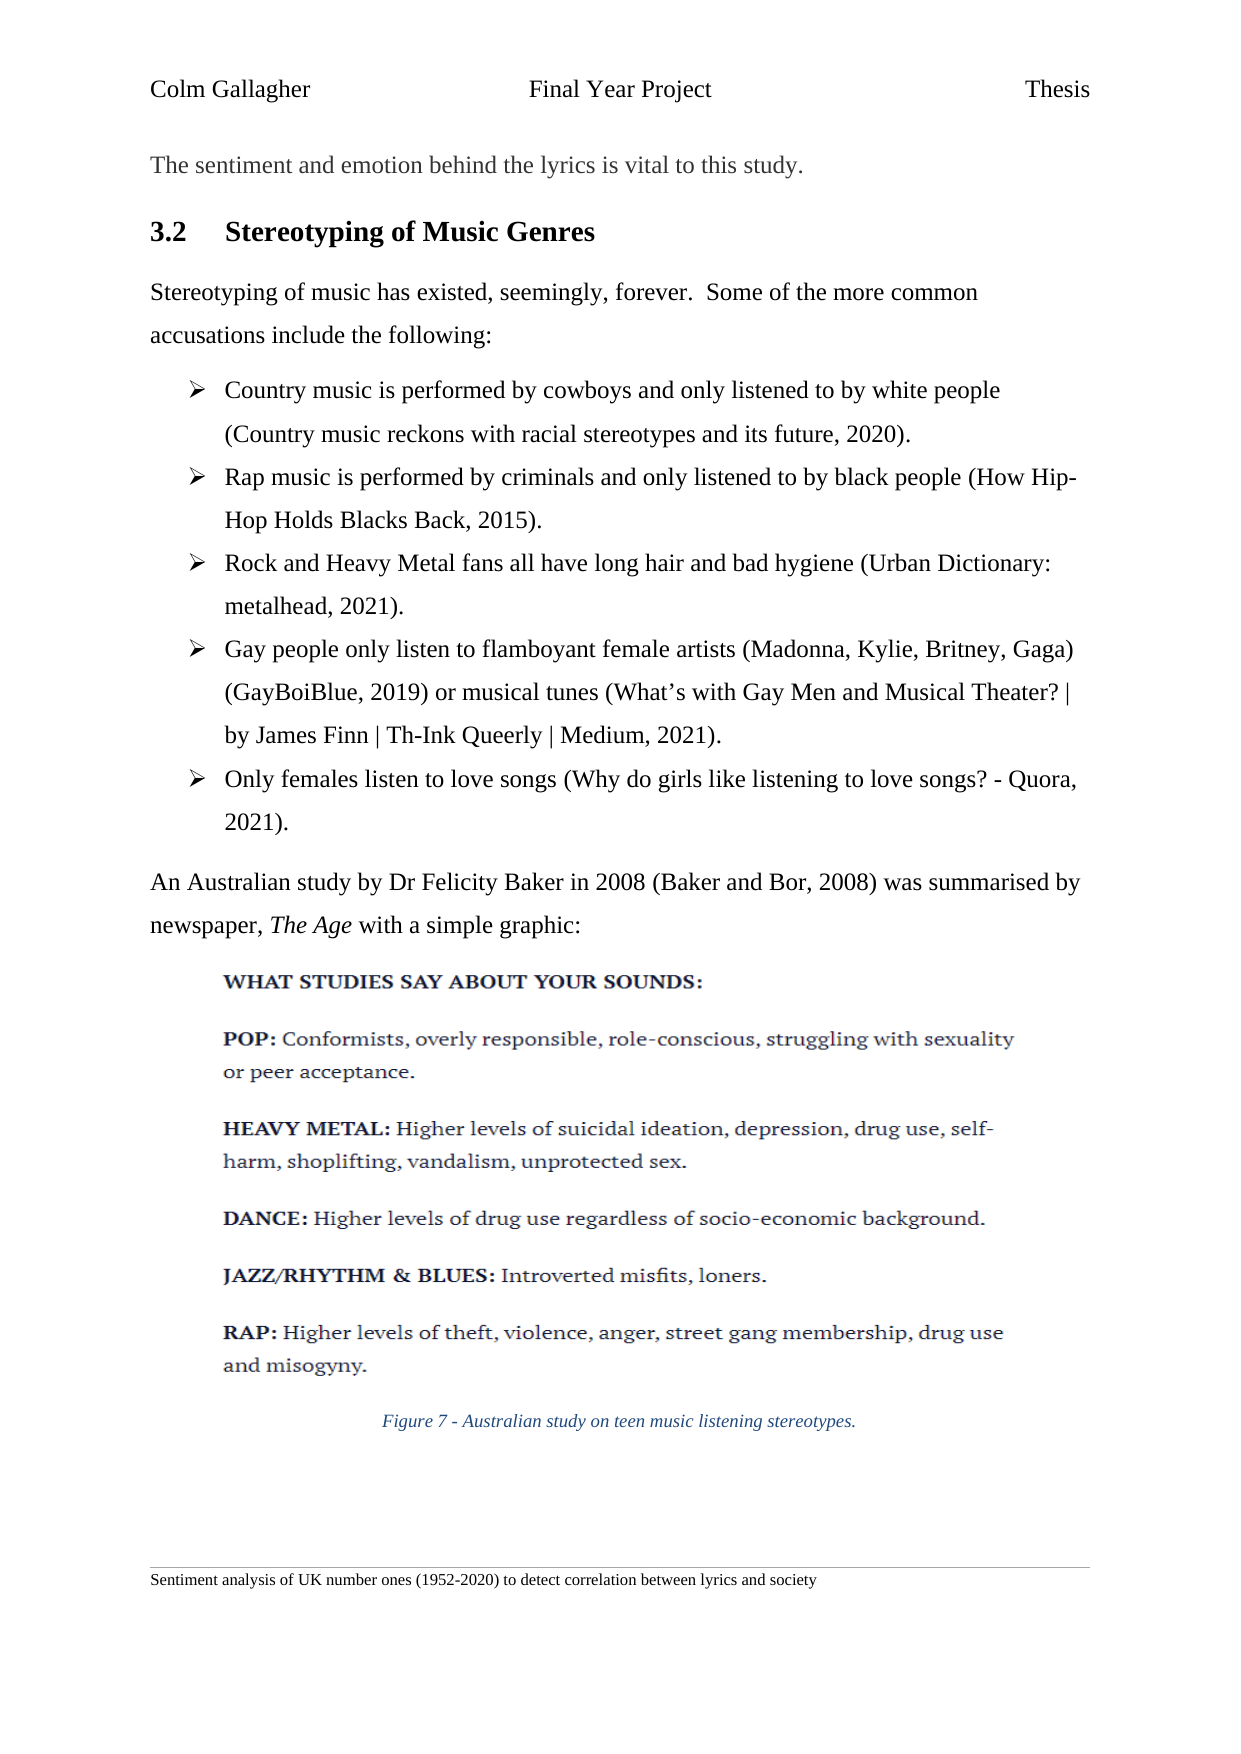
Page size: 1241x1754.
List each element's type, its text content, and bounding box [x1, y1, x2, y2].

list Only females listen to love songs (Why do girls like listening to love songs? - Quora, 2021). [187, 764, 1090, 836]
text An Australian study by Dr Felicity Baker in 2008 (Baker and Bor, 2008) was summarised by newspaper, The Age with a simple graphic: [150, 867, 1090, 938]
subtitle 3.2 Stereotyping of Music Genres [150, 214, 1090, 247]
list Rap music is performed by criminals and only listened to by black people (How Hip-Hop Holds Blacks Back, 2015). [187, 462, 1090, 534]
text Figure 7 - Australian study on teen music listening stereotypes. [150, 1410, 1090, 1431]
picture [215, 965, 1025, 1383]
list Rock and Heavy Metal fans all have long hair and bad hygiene (Urban Dictionary: metalhead, 2021). [187, 548, 1090, 620]
text Stereotyping of music has existed, seemingly, forever. Some of the more common accusations include the following: [150, 277, 1090, 349]
text The sentiment and emotion behind the lyrics is vital to this study. [150, 150, 1090, 179]
list Country music is performed by cowboys and only listened to by white people (Country music reckons with racial stereotypes and its future, 2020). [187, 376, 1090, 447]
list Gay people only listen to flamboyant female artists (Madonna, Kylie, Britney, Gaga) (GayBoiBlue, 2019) or musical tunes (What’s with Gay Men and Musical Theater? | by James Finn | Th-Ink Queerly | Medium, 2021). [187, 634, 1090, 749]
